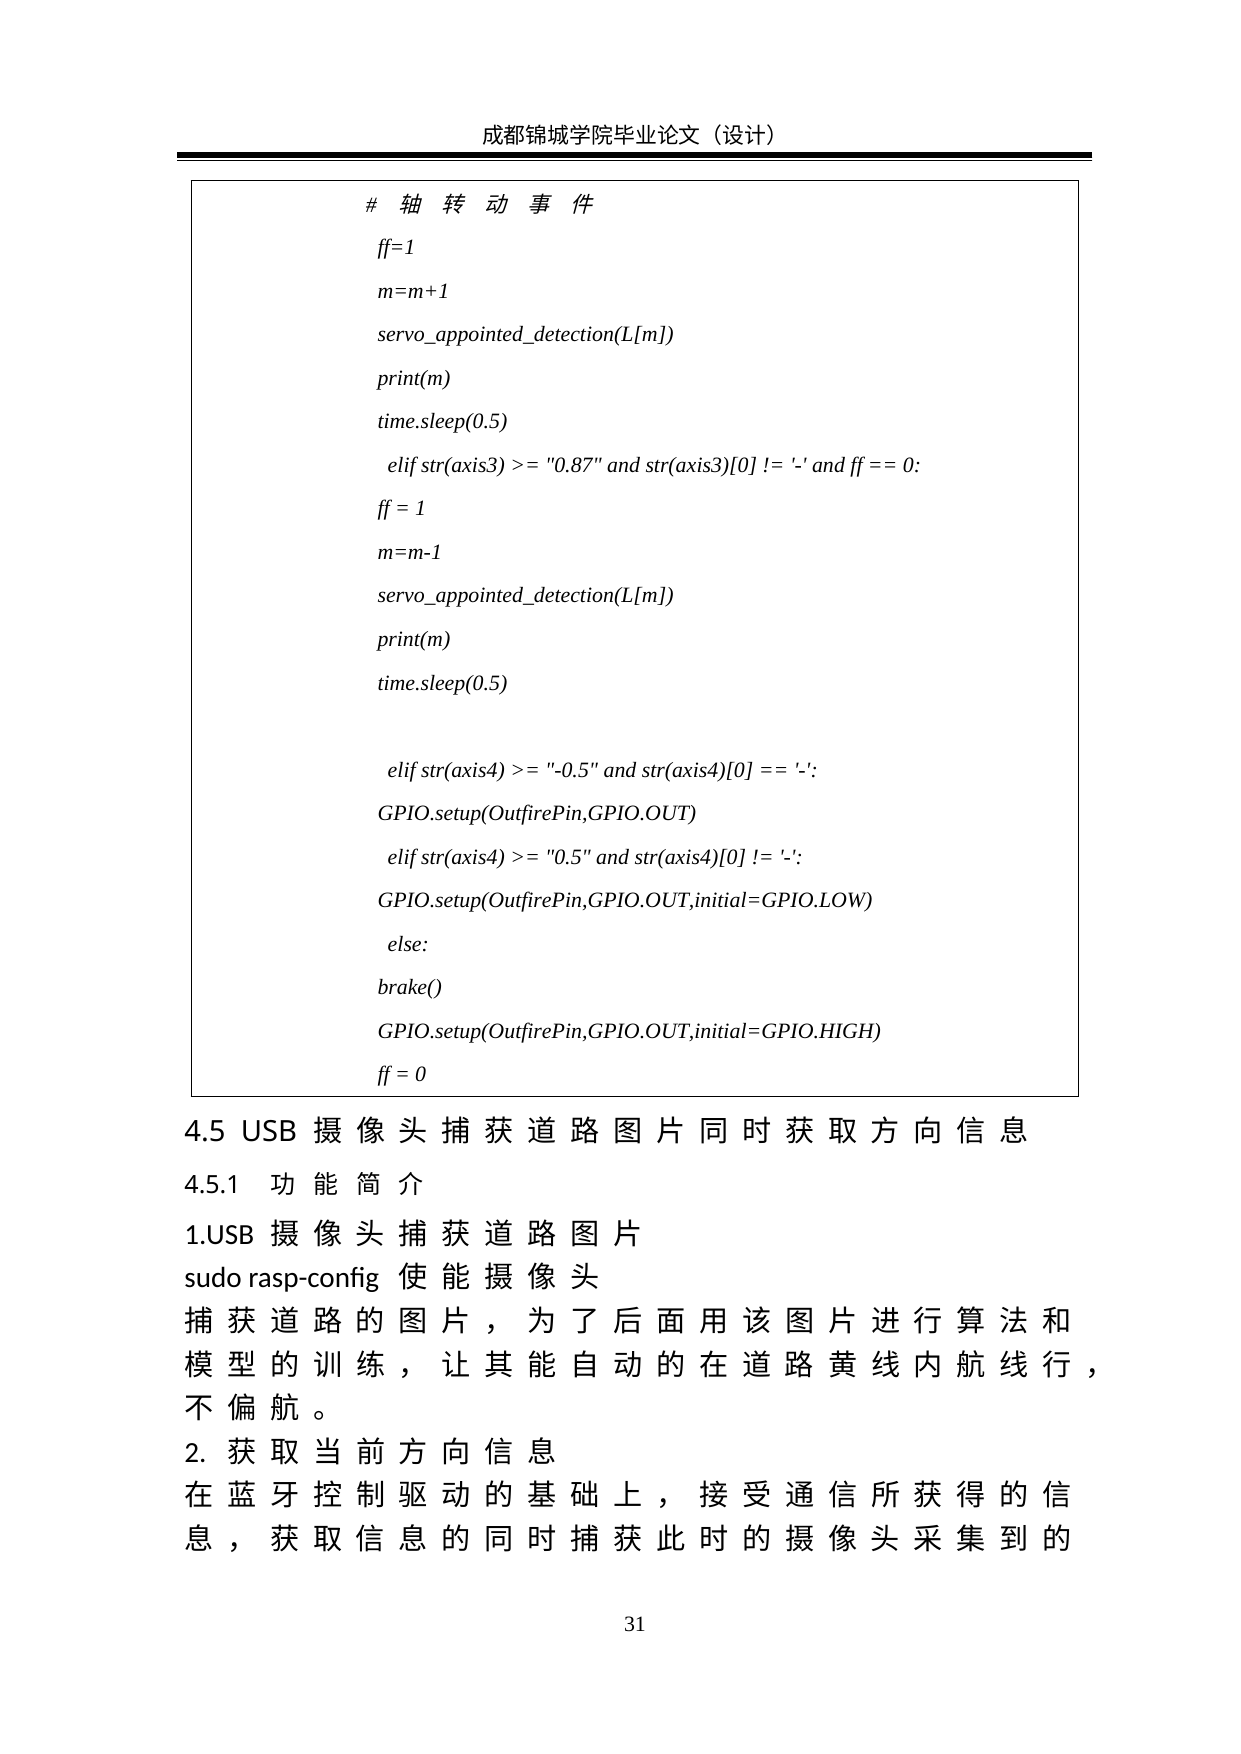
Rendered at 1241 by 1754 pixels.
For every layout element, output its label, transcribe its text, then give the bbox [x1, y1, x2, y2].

text 4.5 USB摄像头捕获道路图片同时获取方向信息 [184, 1107, 1085, 1151]
text 1.USB摄像头捕获道路图片 [184, 1210, 1085, 1253]
text 2.获取当前方向信息 [184, 1428, 1085, 1471]
text 捕获道路的图片，为了后面用该图片进行算法和模型的训练，让其能自动的在道路黄线内航线行，不偏航。 [184, 1297, 1085, 1428]
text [184, 1471, 1085, 1558]
table_header # 轴转动事件 ff=1 m=m+1 servo_appointed_detection(L[m]) print(m) time.sleep(0.5) elif str(axis3) >= "0.87" and str(axis3)[0] != '-' and ff == 0: ff = 1 m=m-1 servo_appointed_detection(L[m]) print(m) time.sleep(0.5) elif str(axis4) >= "-0.5" and str(axis4)[0] == '-': GPIO.setup(OutfirePin,GPIO.OUT) elif str(axis4) >= "0.5" and str(axis4)[0] != '-': GPIO.setup(OutfirePin,GPIO.OUT,initial=GPIO.LOW) else: brake() GPIO.setup(OutfirePin,GPIO.OUT,initial=GPIO.HIGH) ff = 0 [192, 181, 1078, 1096]
text 4.5.1 功能简介 [184, 1161, 1085, 1205]
text sudo rasp-config 使能摄像头 [184, 1253, 1085, 1297]
